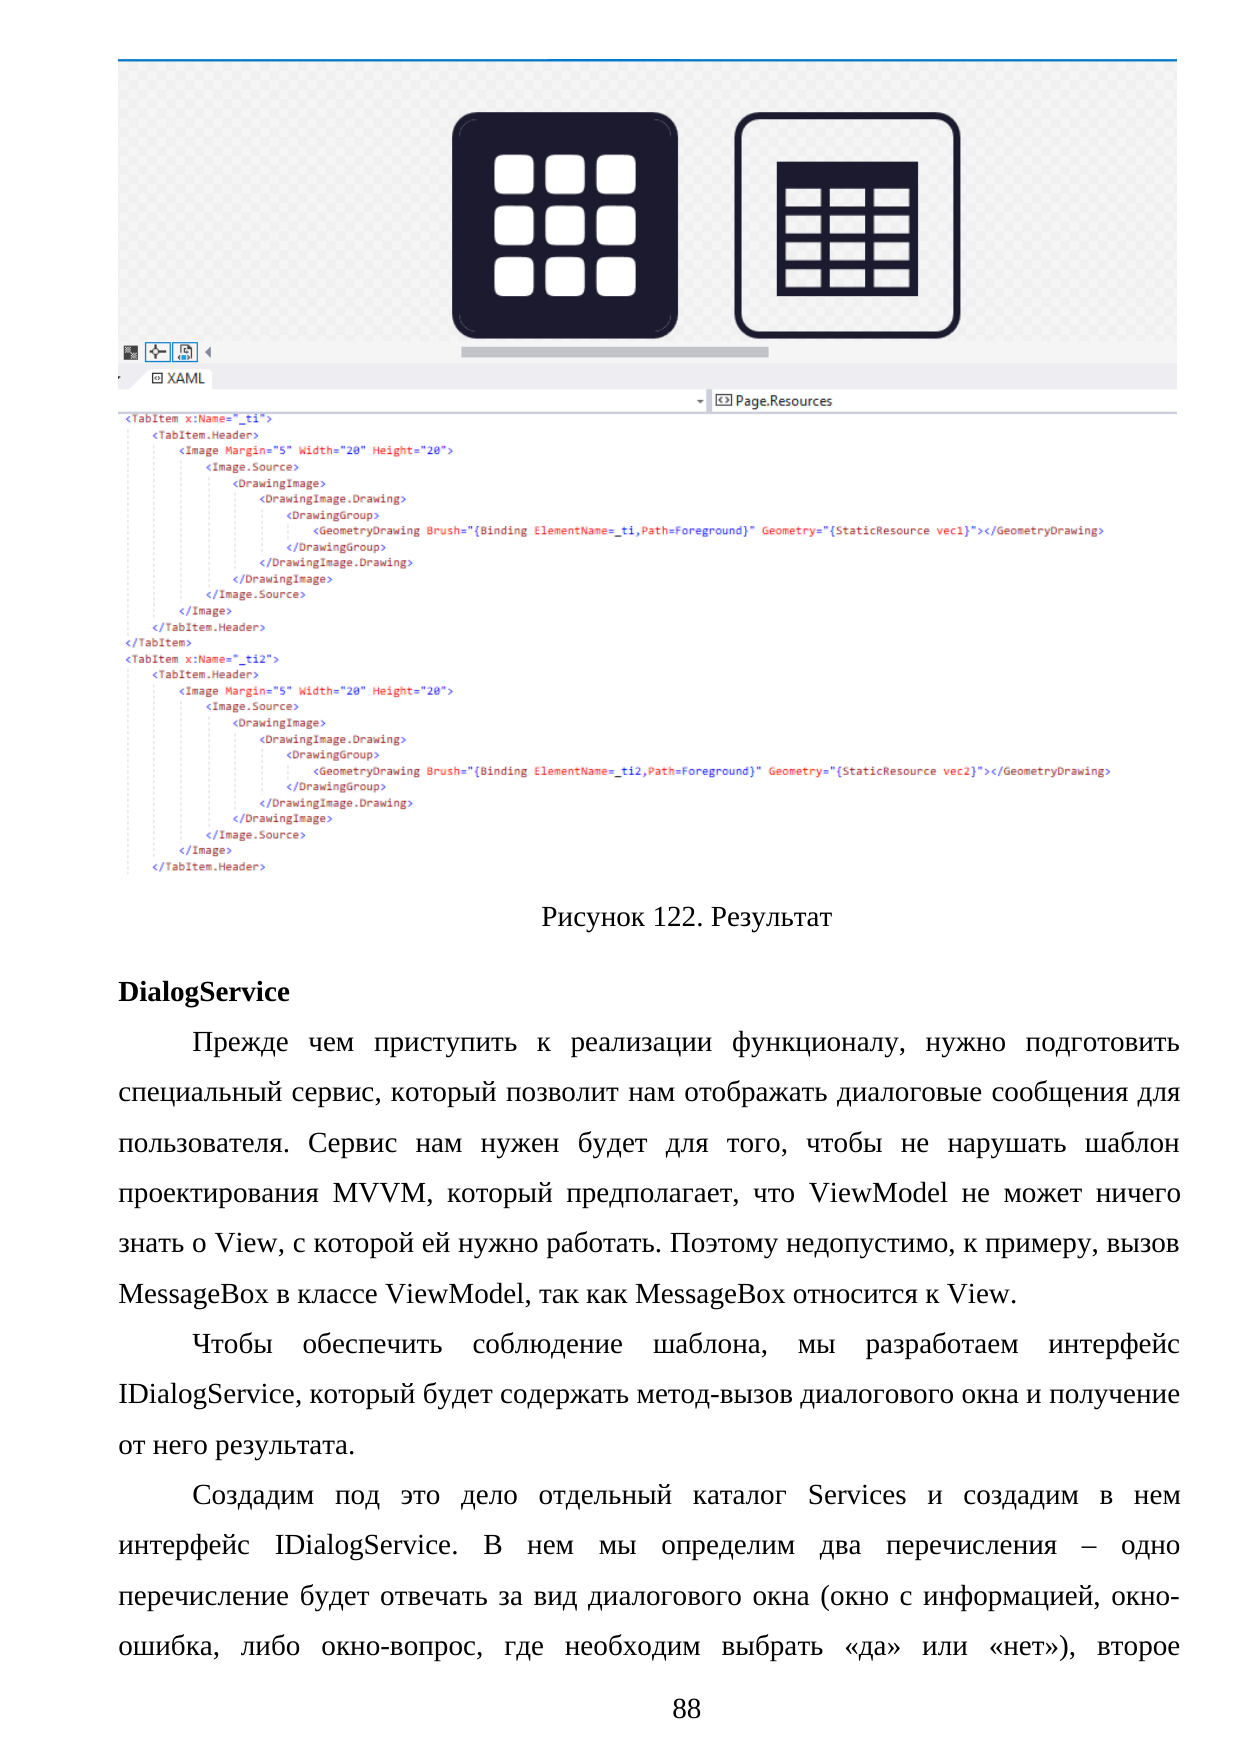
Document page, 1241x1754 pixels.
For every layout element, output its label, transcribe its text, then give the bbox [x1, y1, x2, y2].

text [118, 1477, 1181, 1662]
text Прежде чем приступить к реализации функционалу, нужно подготовить специальный сервис, который позволит нам отображать диалоговые сообщения для пользователя. Сервис нам нужен будет для того, чтобы не нарушать шаблон проектирования MVVM, который предполагает, что ViewModel не может ничего знать о View, c которой ей нужно работать. Поэтому недопустимо, к примеру, вызов MessageBox в классе ViewModel, так как MessageBox относится к View. [118, 1024, 1181, 1309]
text DialogService [118, 974, 1181, 1007]
picture [118, 59, 1177, 874]
text Чтобы обеспечить соблюдение шаблона, мы разработаем интерфейс IDialogService, который будет содержать метод-вызов диалогового окна и получение от него результата. [118, 1326, 1181, 1460]
